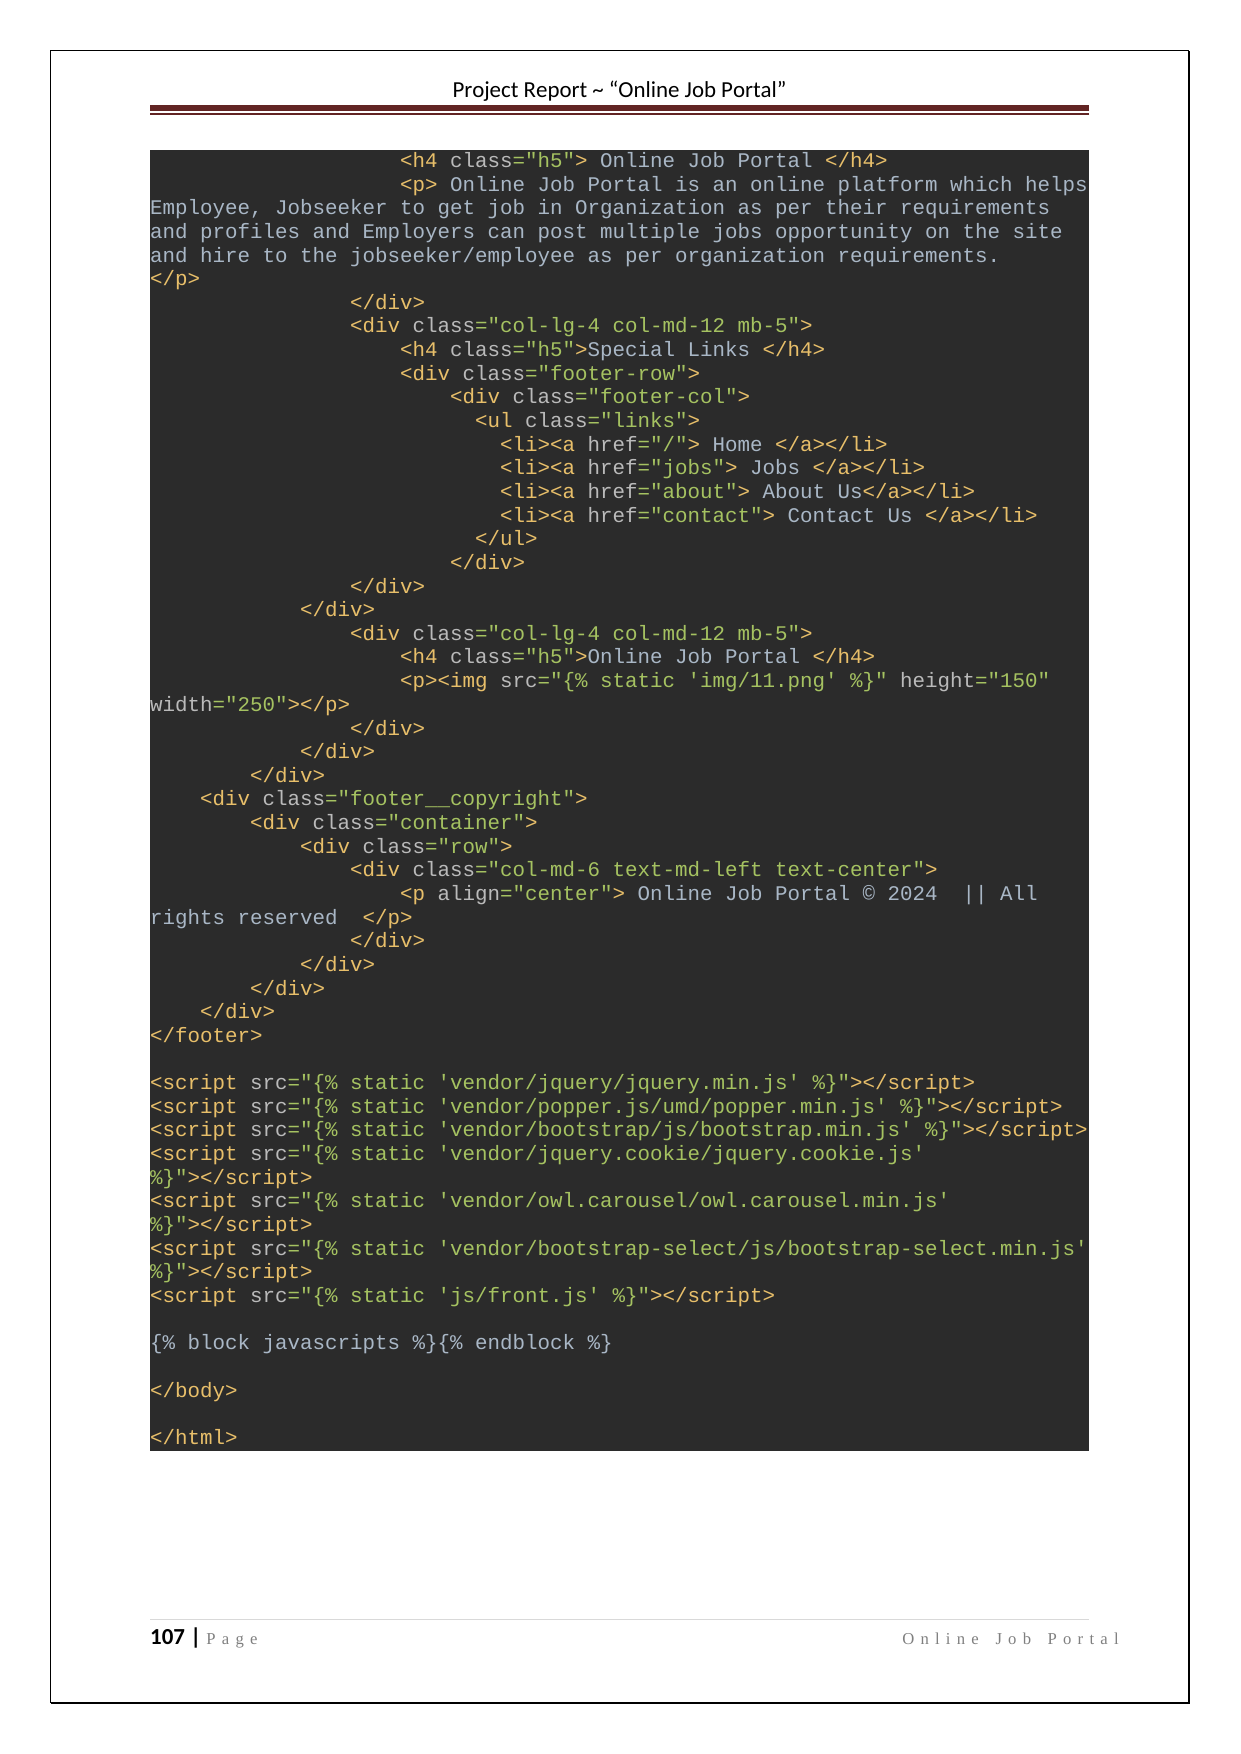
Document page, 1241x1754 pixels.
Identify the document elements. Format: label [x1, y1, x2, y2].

text [150, 150, 1089, 1451]
